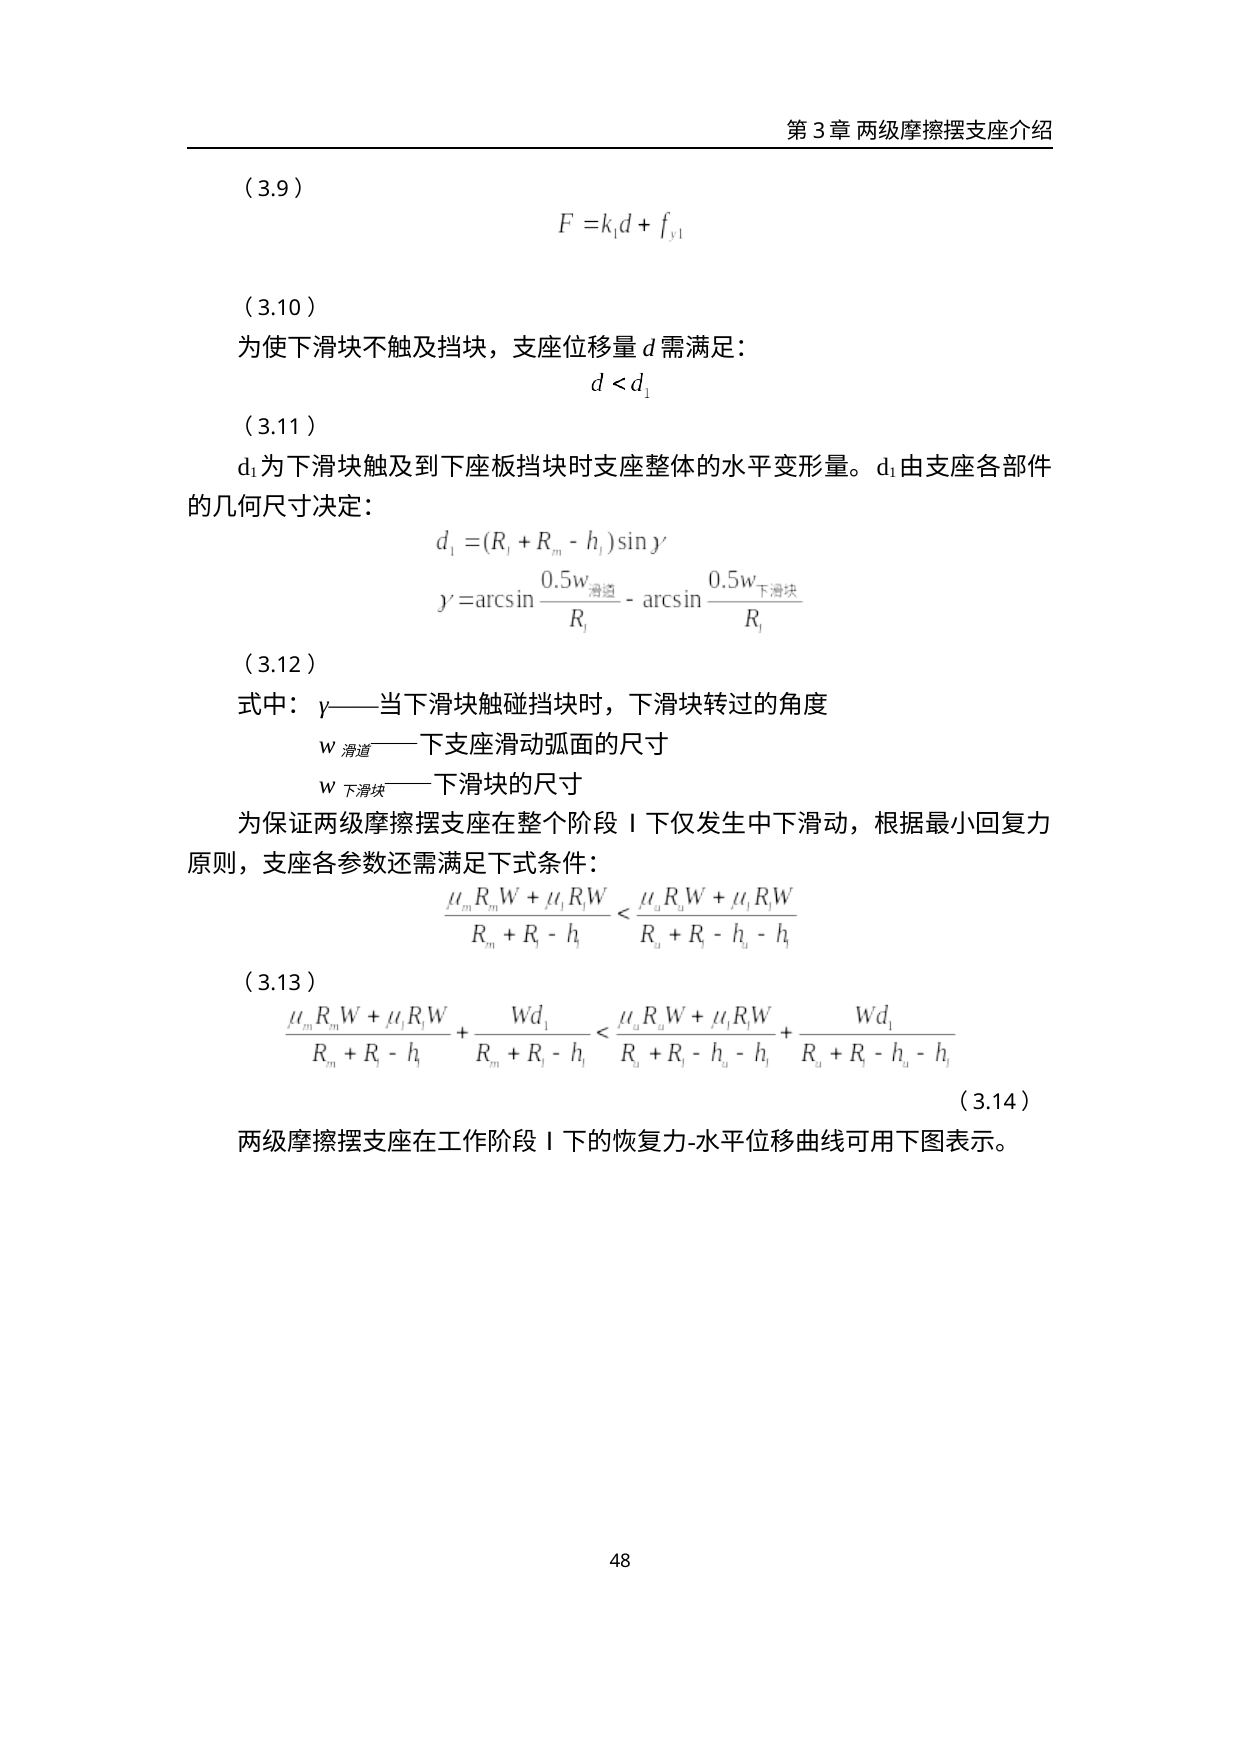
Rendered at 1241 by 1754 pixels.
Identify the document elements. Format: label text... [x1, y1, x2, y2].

text w滑道——下支座滑动弧面的尺寸 [187, 723, 1053, 762]
text d1为下滑块触及到下座板挡块时支座整体的水平变形量。d1由支座各部件的几何尺寸决定： [187, 445, 1053, 524]
text w下滑块——下滑块的尺寸 [187, 762, 1053, 802]
text 为保证两级摩擦摆支座在整个阶段Ⅰ下仅发生中下滑动，根据最小回复力原则，支座各参数还需满足下式条件： [187, 802, 1053, 882]
text 两级摩擦摆支座在工作阶段Ⅰ下的恢复力-水平位移曲线可用下图表示。 [187, 1120, 1053, 1159]
text 式中： γ——当下滑块触碰挡块时，下滑块转过的角度 [187, 683, 1053, 723]
text 为使下滑块不触及挡块，支座位移量d需满足： [187, 326, 1053, 366]
